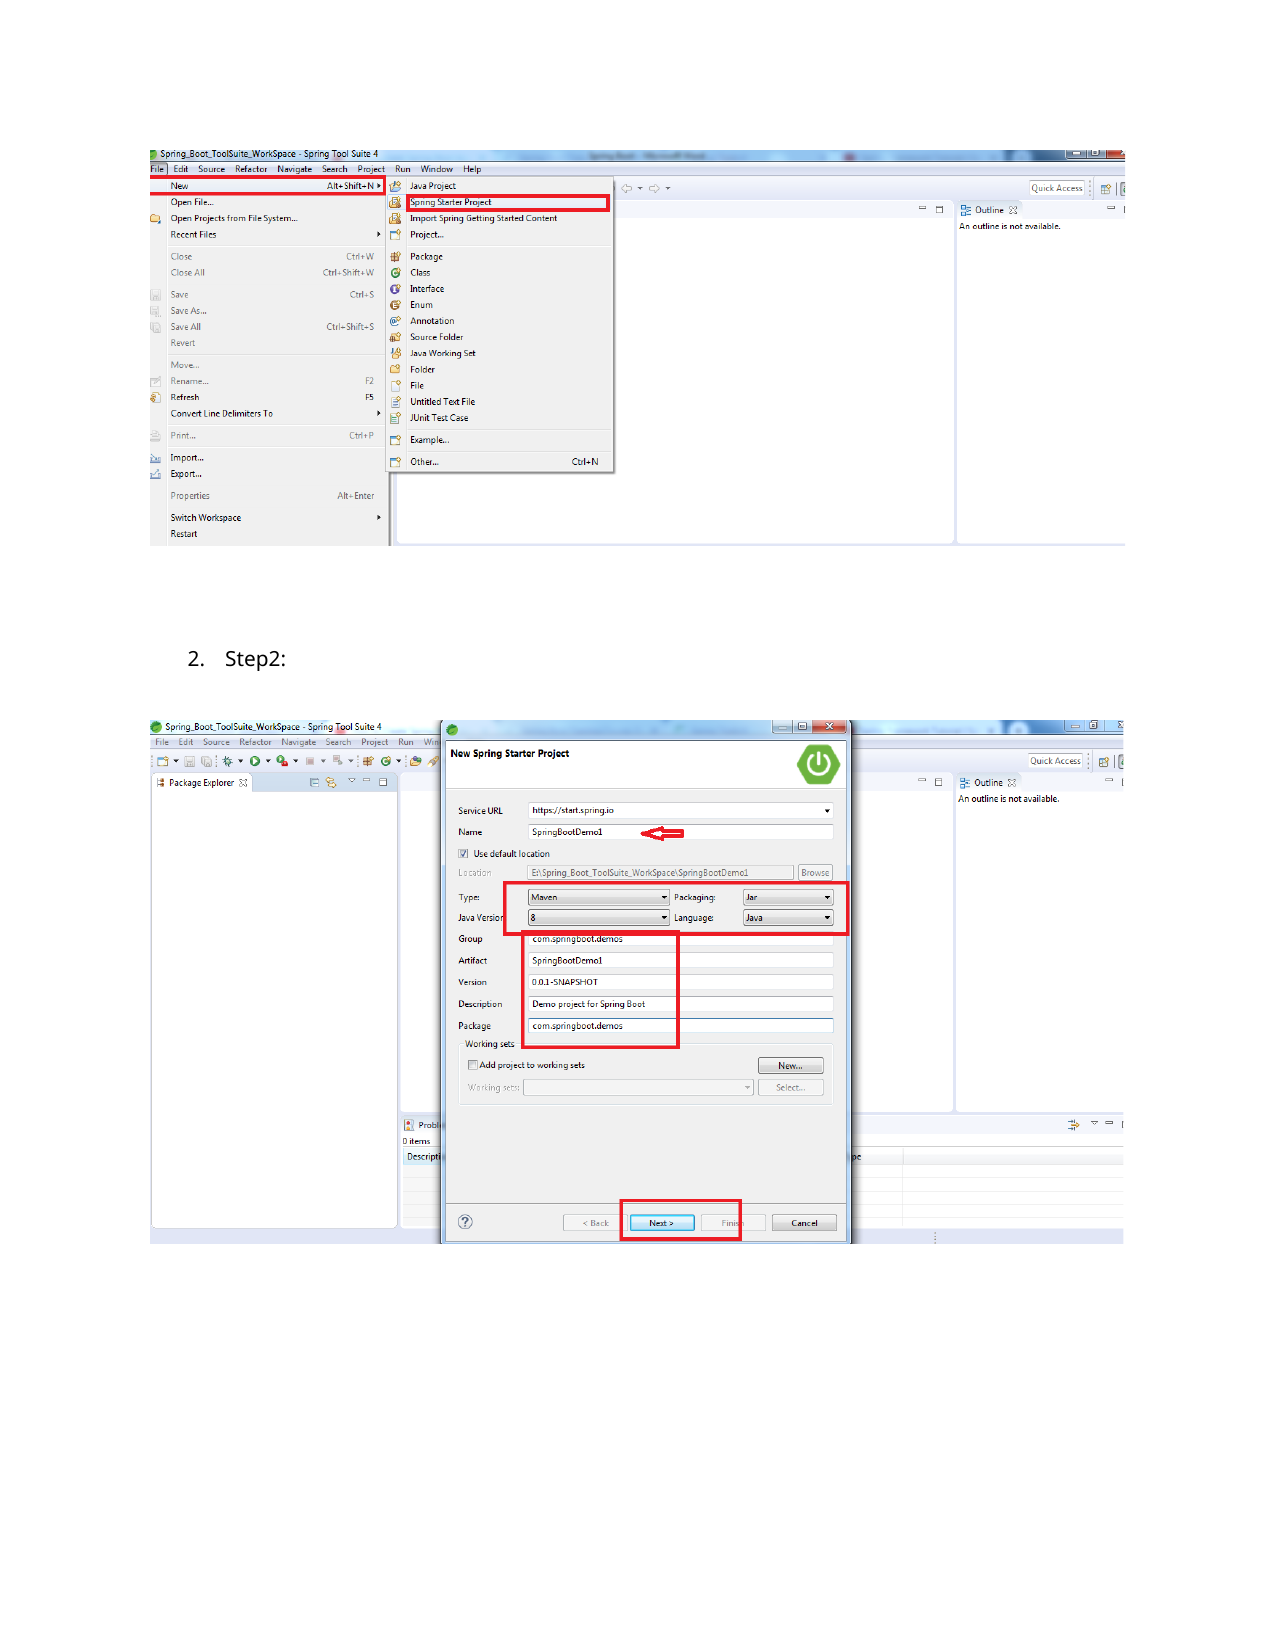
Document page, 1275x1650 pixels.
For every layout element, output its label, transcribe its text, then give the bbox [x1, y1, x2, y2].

list Step2: [187, 635, 1120, 673]
picture [150, 150, 1125, 546]
picture [150, 720, 1124, 1244]
